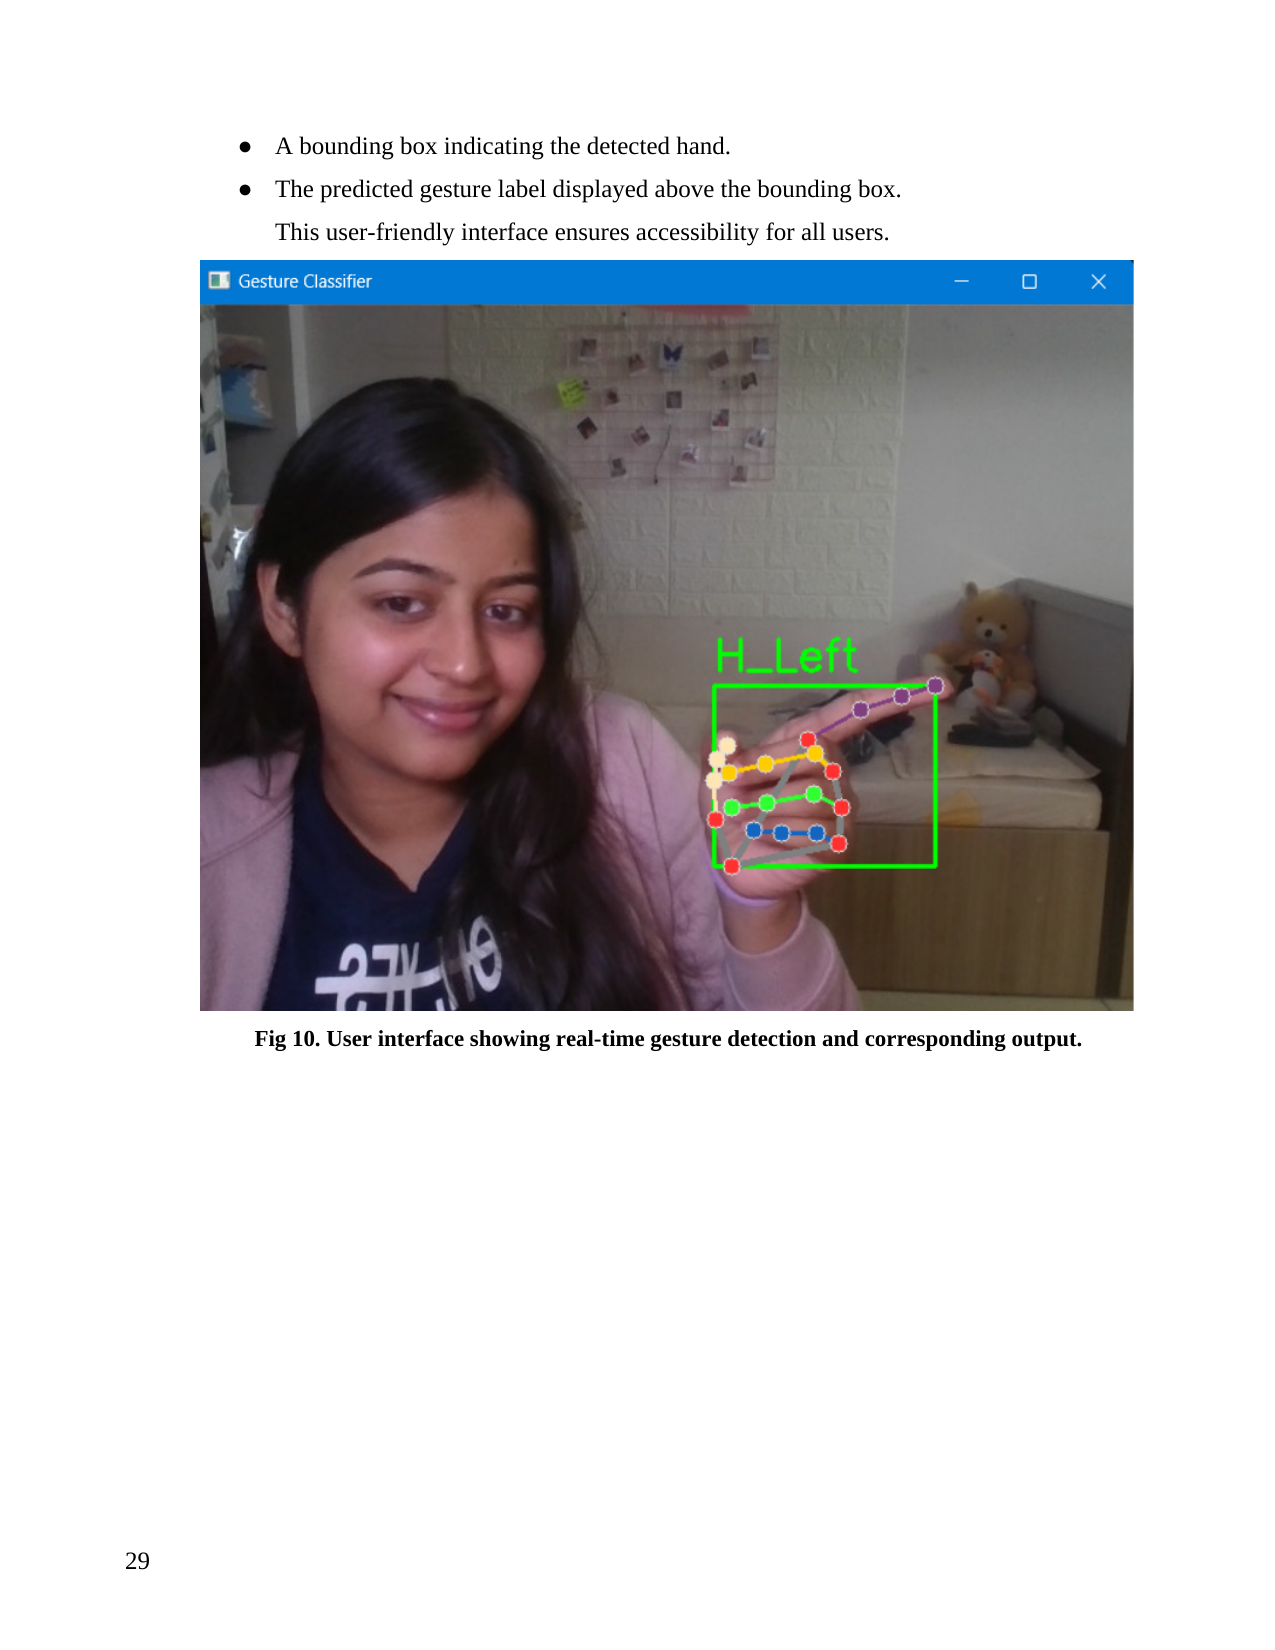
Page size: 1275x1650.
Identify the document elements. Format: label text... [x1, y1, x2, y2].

picture [200, 260, 1134, 1011]
list A bounding box indicating the detected hand. [237, 131, 1137, 160]
text Fig 10. User interface showing real-time gesture detection and corresponding output. [200, 1025, 1137, 1051]
list The predicted gesture label displayed above the bounding box. This user-friendly interface ensures accessibility for all users. [237, 174, 1137, 246]
